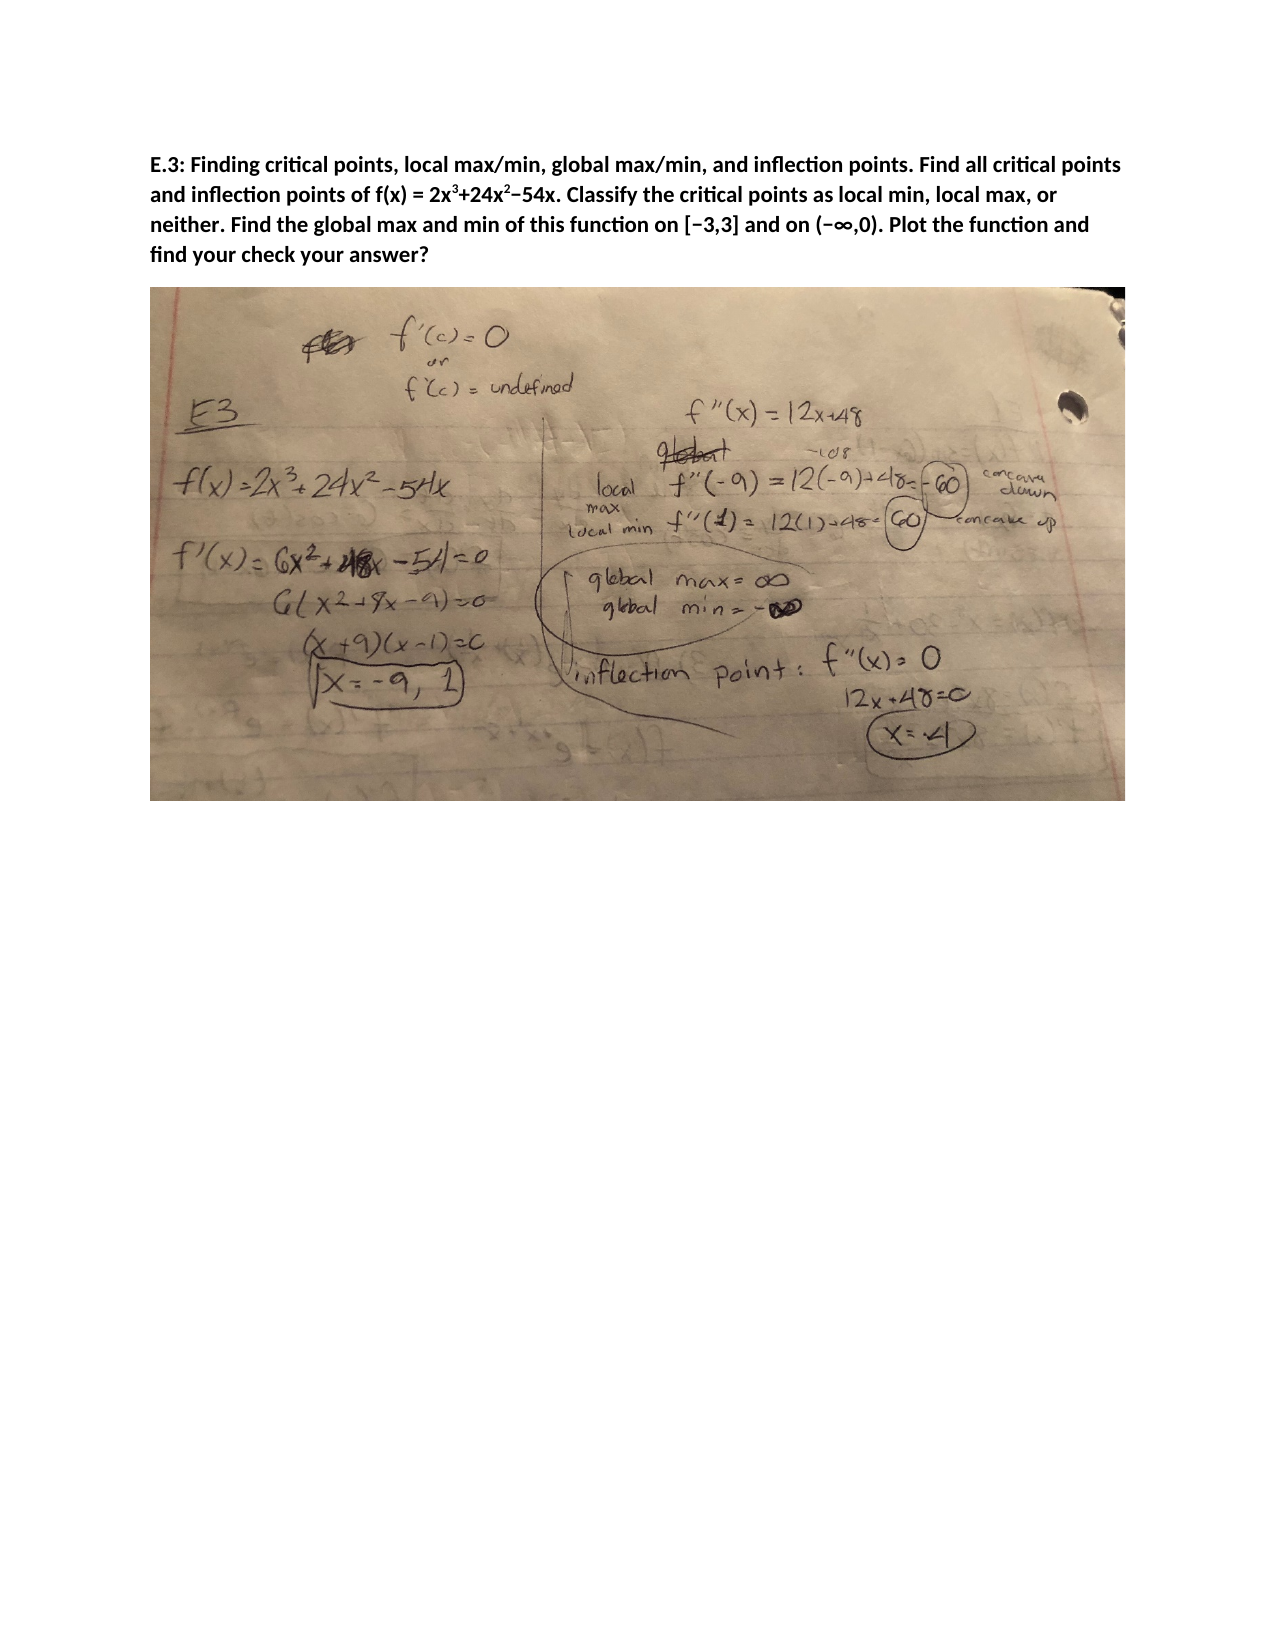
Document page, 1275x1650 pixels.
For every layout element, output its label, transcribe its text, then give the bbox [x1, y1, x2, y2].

picture [150, 287, 1125, 801]
text E.3: Finding critical points, local max/min, global max/min, and inﬂection points. Find all critical points and inﬂection points of f(x) = 2x3+24x2−54x. Classify the critical points as local min, local max, or neither. Find the global max and min of this function on [−3,3] and on (−∞,0). Plot the function and ﬁnd your check your answer? [150, 150, 1125, 269]
